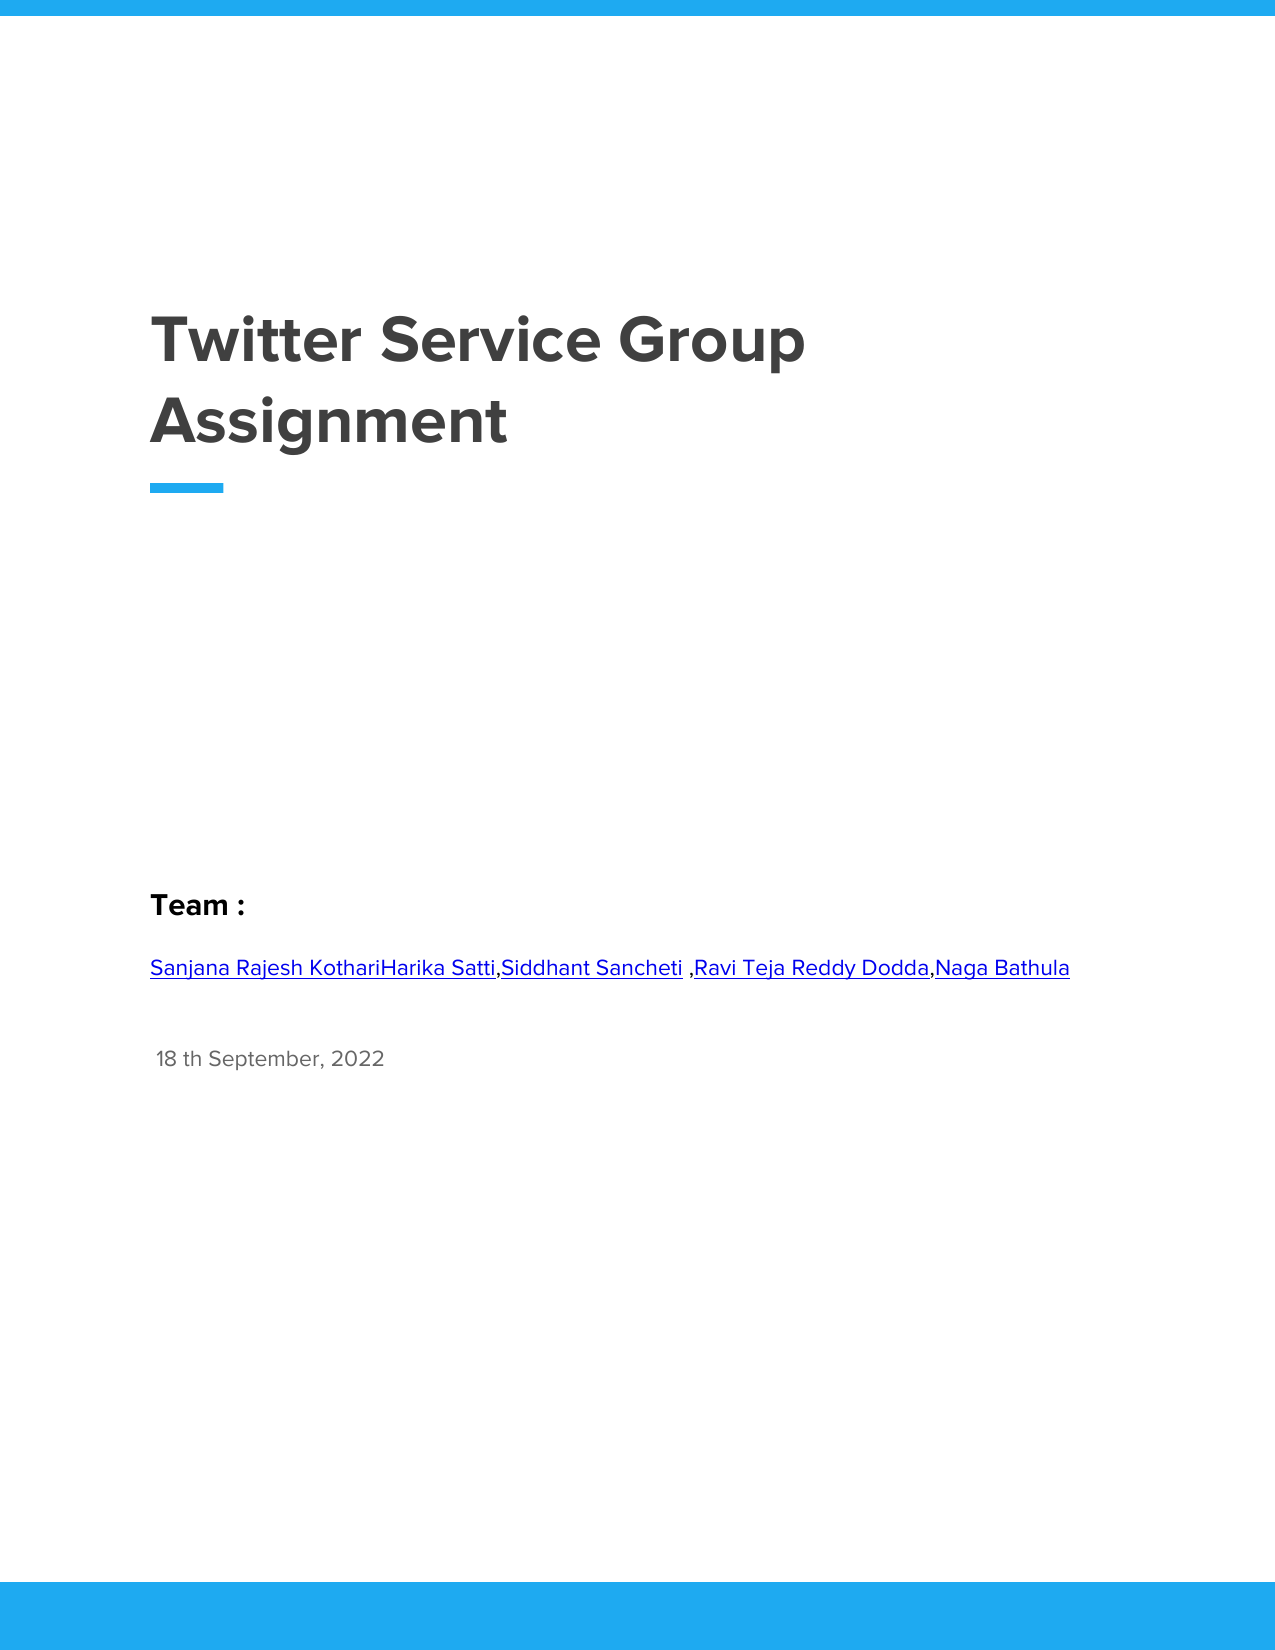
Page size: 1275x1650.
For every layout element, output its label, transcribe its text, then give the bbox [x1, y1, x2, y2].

text Sanjana Rajesh KothariHarika Satti,Siddhant Sancheti ,Ravi Teja Reddy Dodda,Naga Bathula [150, 954, 1125, 982]
picture [0, 1582, 1275, 1650]
picture [150, 483, 224, 493]
picture [0, 0, 1275, 16]
text 18 th September, 2022 [150, 1010, 1125, 1073]
title Twitter Service Group Assignment [150, 300, 1125, 462]
text Team : [150, 886, 1125, 924]
